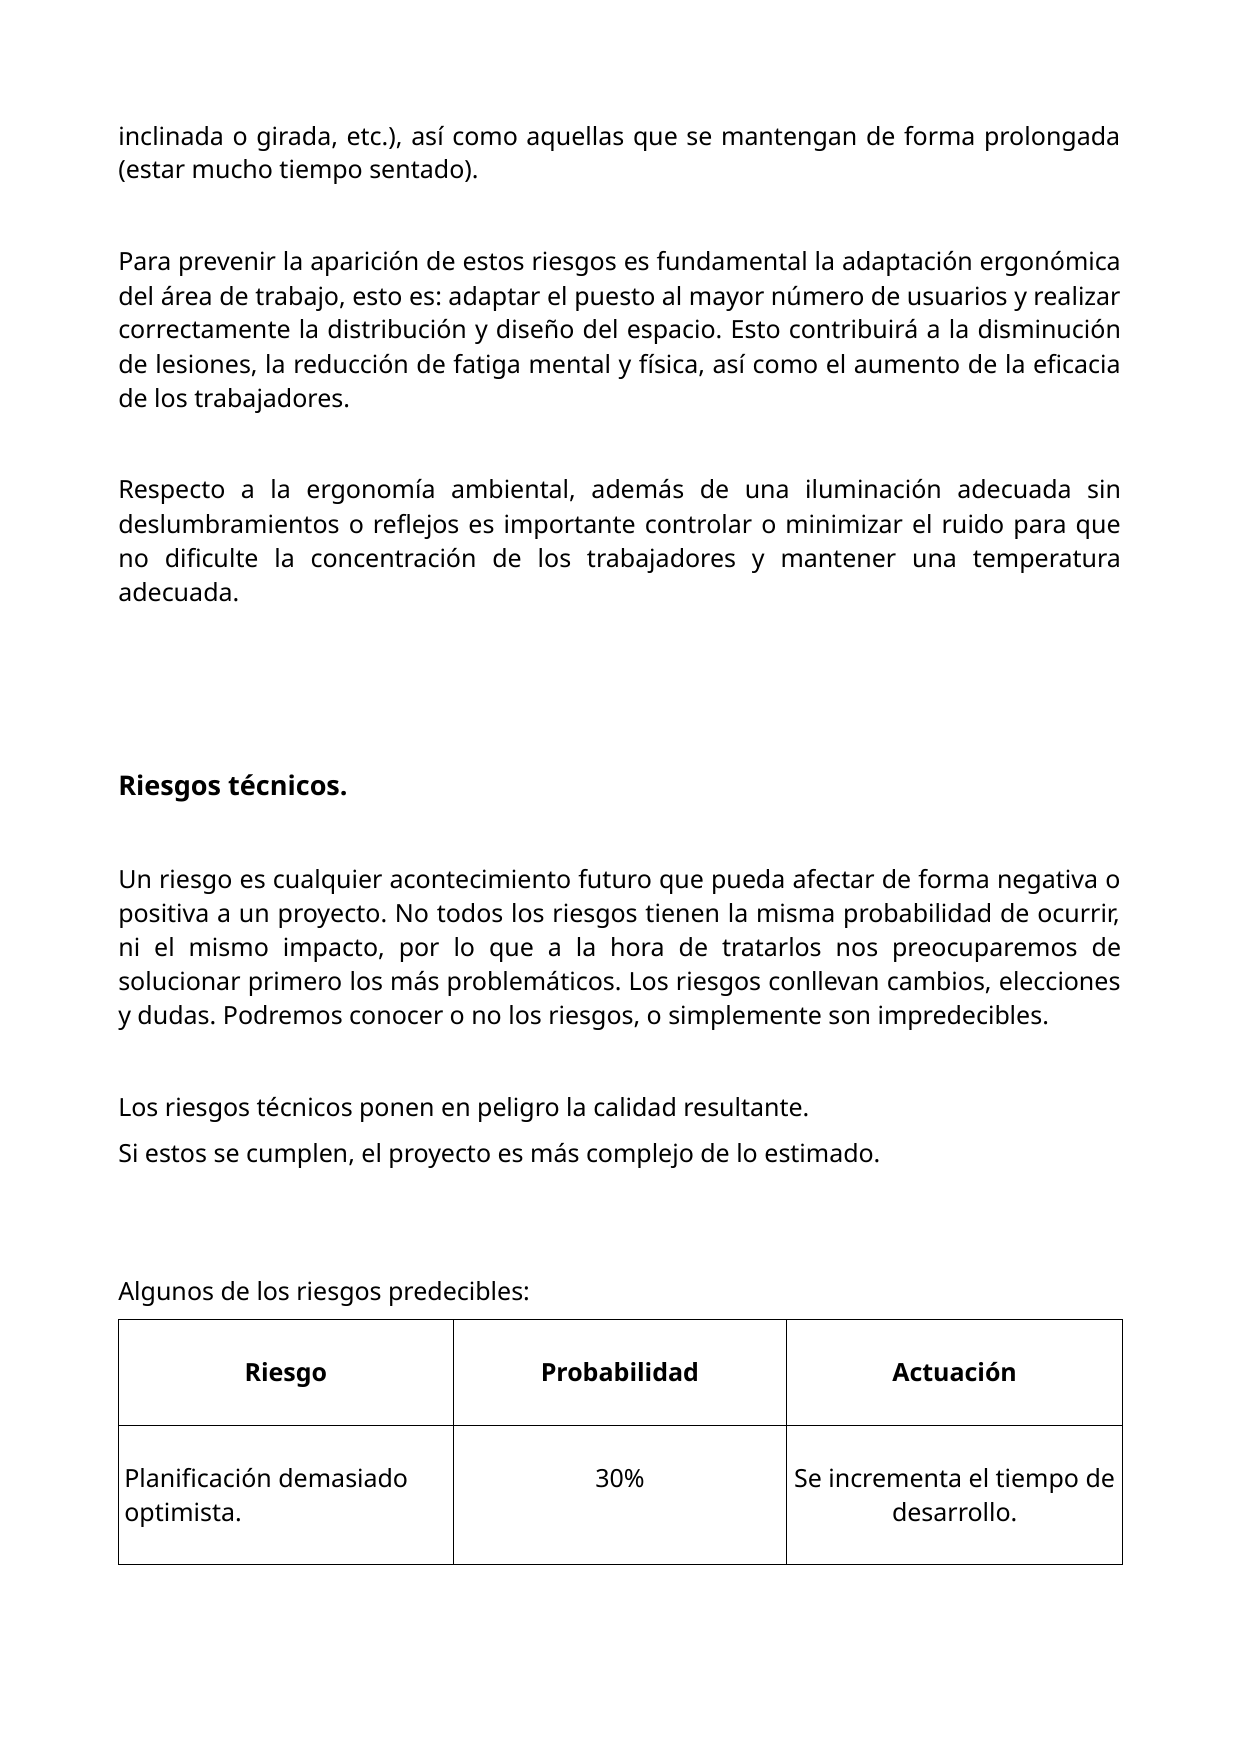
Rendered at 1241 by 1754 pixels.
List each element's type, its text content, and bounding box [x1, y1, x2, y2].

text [118, 118, 1122, 186]
table_header Actuación [787, 1320, 1122, 1424]
table_header Probabilidad [454, 1320, 786, 1424]
text Riesgos técnicos. [118, 767, 1122, 803]
text Respecto a la ergonomía ambiental, además de una iluminación adecuada sin deslumbramientos o reflejos es importante controlar o minimizar el ruido para que no dificulte la concentración de los trabajadores y mantener una temperatura adecuada. [118, 472, 1122, 608]
table_cell Planificación demasiado optimista. [119, 1426, 453, 1564]
text Para prevenir la aparición de estos riesgos es fundamental la adaptación ergonómica del área de trabajo, esto es: adaptar el puesto al mayor número de usuarios y realizar correctamente la distribución y diseño del espacio. Esto contribuirá a la disminución de lesiones, la reducción de fatiga mental y física, así como el aumento de la eficacia de los trabajadores. [118, 244, 1122, 414]
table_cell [787, 1426, 1122, 1564]
text Un riesgo es cualquier acontecimiento futuro que pueda afectar de forma negativa o positiva a un proyecto. No todos los riesgos tienen la misma probabilidad de ocurrir, ni el mismo impacto, por lo que a la hora de tratarlos nos preocuparemos de solucionar primero los más problemáticos. Los riesgos conllevan cambios, elecciones y dudas. Podremos conocer o no los riesgos, o simplemente son impredecibles. [118, 861, 1122, 1032]
table_cell 30% [454, 1426, 786, 1564]
text Si estos se cumplen, el proyecto es más complejo de lo estimado. [118, 1135, 1122, 1169]
table_header Riesgo [119, 1320, 453, 1424]
text Algunos de los riesgos predecibles: [118, 1273, 1122, 1307]
text Los riesgos técnicos ponen en peligro la calidad resultante. [118, 1089, 1122, 1123]
